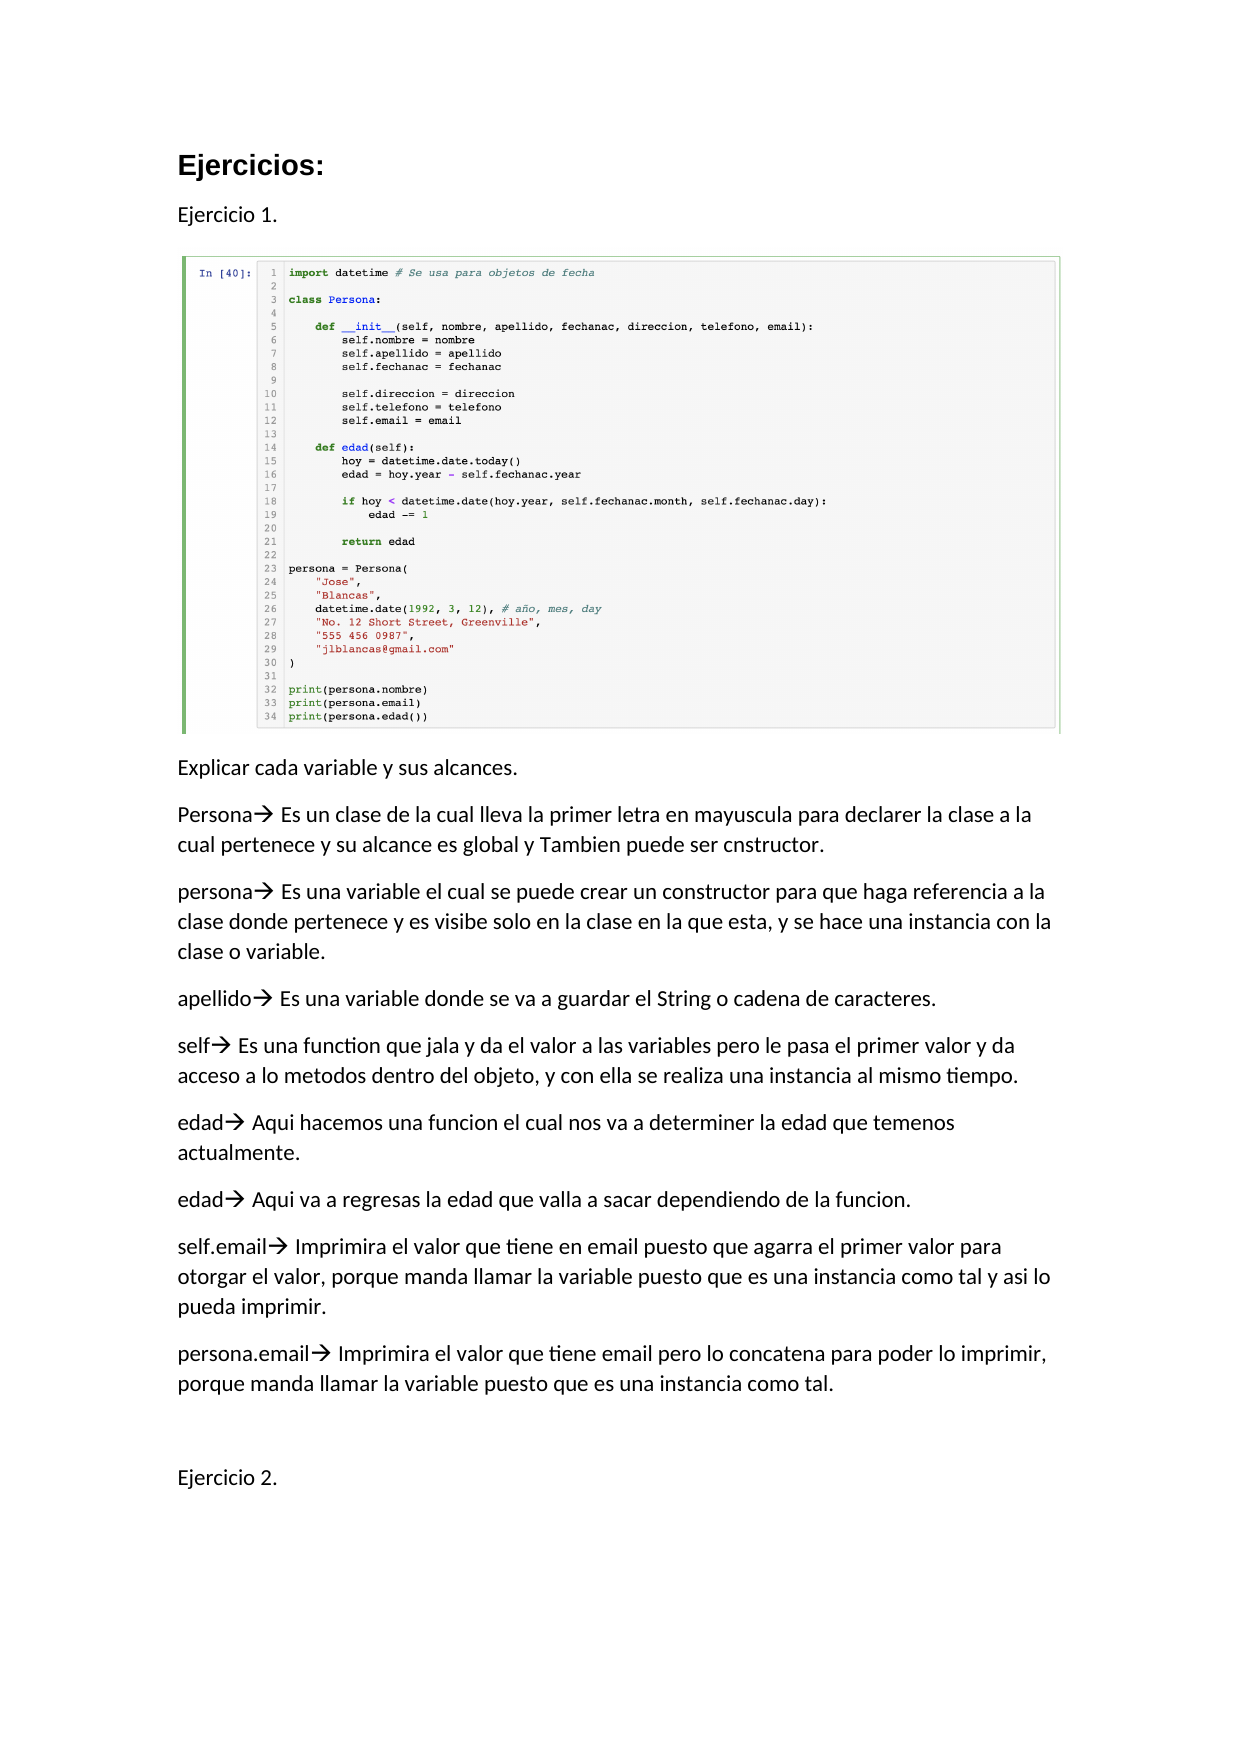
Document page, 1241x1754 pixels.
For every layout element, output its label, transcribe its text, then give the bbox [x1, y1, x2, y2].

text self.email Imprimira el valor que tiene en email puesto que agarra el primer valor para otorgar el valor, porque manda llamar la variable puesto que es una instancia como tal y asi lo pueda imprimir. [177, 1232, 1063, 1321]
text Explicar cada variable y sus alcances. [177, 753, 1063, 781]
text Ejercicios: [177, 148, 1063, 181]
text Ejercicio 1. [177, 200, 1063, 228]
text apellido Es una variable donde se va a guardar el String o cadena de caracteres. [177, 984, 1063, 1012]
text edad Aqui hacemos una funcion el cual nos va a determiner la edad que temenos actualmente. [177, 1108, 1063, 1166]
text Persona Es un clase de la cual lleva la primer letra en mayuscula para declarer la clase a la cual pertenece y su alcance es global y Tambien puede ser cnstructor. [177, 800, 1063, 858]
text persona Es una variable el cual se puede crear un constructor para que haga referencia a la clase donde pertenece y es visibe solo en la clase en la que esta, y se hace una instancia con la clase o variable. [177, 877, 1063, 965]
text Ejercicio 2. [177, 1463, 1063, 1491]
text edad Aqui va a regresas la edad que valla a sacar dependiendo de la funcion. [177, 1185, 1063, 1213]
text self Es una function que jala y da el valor a las variables pero le pasa el primer valor y da acceso a lo metodos dentro del objeto, y con ella se realiza una instancia al mismo tiempo. [177, 1031, 1063, 1089]
picture [177, 247, 1063, 734]
text persona.email Imprimira el valor que tiene email pero lo concatena para poder lo imprimir, porque manda llamar la variable puesto que es una instancia como tal. [177, 1339, 1063, 1398]
